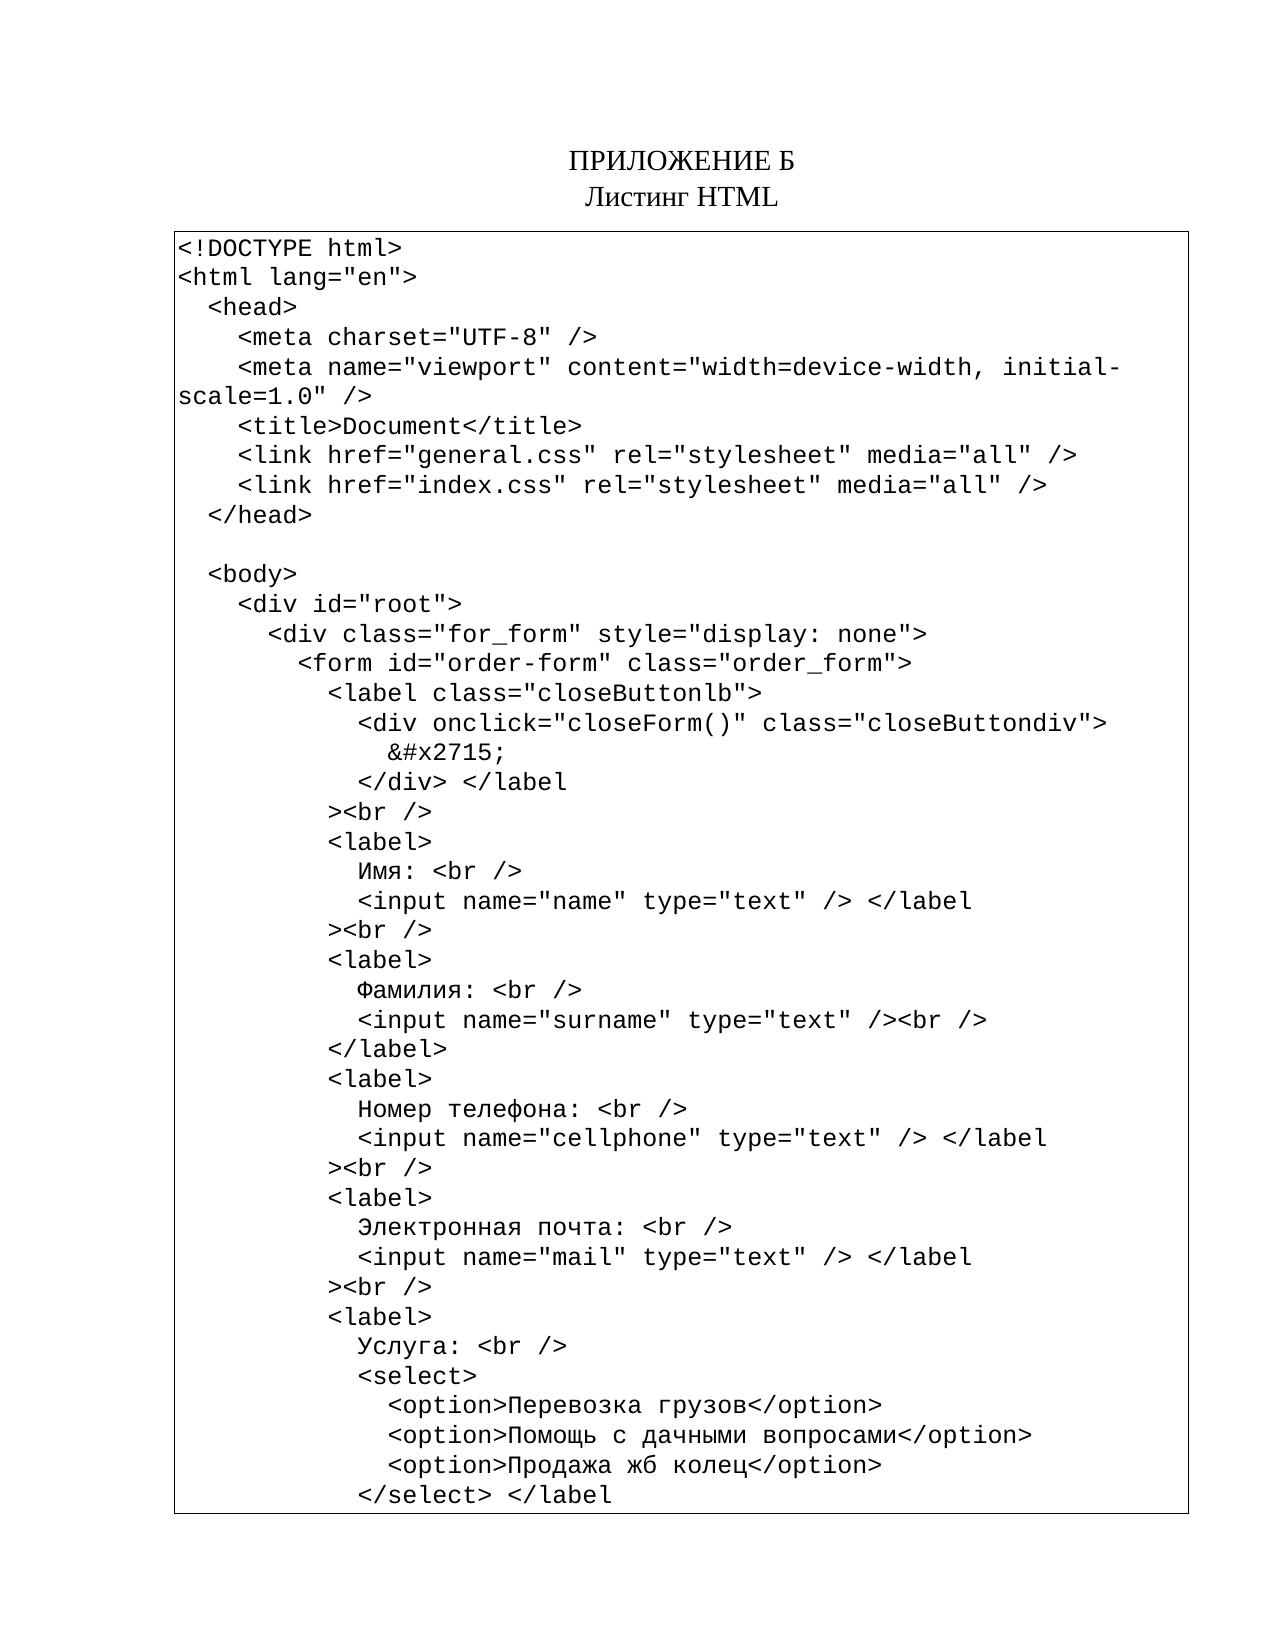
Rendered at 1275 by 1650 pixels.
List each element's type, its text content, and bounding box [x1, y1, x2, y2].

text <label class="closeButtonlb"> [177, 679, 1186, 709]
text &#x2715; [177, 739, 1186, 768]
text ><br /> [177, 1154, 1186, 1184]
text ><br /> [177, 1273, 1186, 1303]
text <form id="order-form" class="order_form"> [177, 649, 1186, 679]
text Листинг HTML [177, 179, 1186, 212]
text <!DOCTYPE html> [175, 232, 1188, 264]
text <label> [177, 1184, 1186, 1214]
text <option>Продажа жб колец</option> [177, 1451, 1186, 1478]
text Номер телефона: <br /> [177, 1095, 1186, 1124]
text </head> [177, 501, 1186, 531]
text <label> [177, 946, 1186, 976]
text </div> </label [177, 768, 1186, 798]
text <option>Помощь с дачными вопросами</option> [177, 1421, 1186, 1451]
text Электронная почта: <br /> [177, 1214, 1186, 1243]
text <label> [177, 1303, 1186, 1332]
text <option>Перевозка грузов</option> [177, 1392, 1186, 1421]
text <meta charset="UTF-8" /> [177, 323, 1186, 353]
text <select> [177, 1362, 1186, 1392]
text Фамилия: <br /> [177, 976, 1186, 1006]
text ><br /> [177, 917, 1186, 946]
text <input name="name" type="text" /> </label [177, 887, 1186, 917]
text <html lang="en"> [177, 264, 1186, 293]
text <label> [177, 828, 1186, 857]
text <link href="general.css" rel="stylesheet" media="all" /> [177, 442, 1186, 471]
text <link href="index.css" rel="stylesheet" media="all" /> [177, 471, 1186, 501]
text ><br /> [177, 798, 1186, 828]
subtitle ПРИЛОЖЕНИЕ Б [177, 143, 1186, 177]
text <div class="for_form" style="display: none"> [177, 620, 1186, 649]
text Имя: <br /> [177, 857, 1186, 887]
text <div id="root"> [177, 590, 1186, 620]
text Услуга: <br /> [177, 1332, 1186, 1362]
text <label> [177, 1065, 1186, 1095]
text <head> [177, 293, 1186, 323]
text </select> </label [175, 1478, 1188, 1513]
text <input name="surname" type="text" /><br /> [177, 1006, 1186, 1036]
text <title>Document</title> [177, 412, 1186, 442]
text <meta name="viewport" content="width=device-width, initial-scale=1.0" /> [177, 353, 1186, 412]
text <input name="cellphone" type="text" /> </label [177, 1124, 1186, 1154]
text <body> [177, 561, 1186, 590]
text <input name="mail" type="text" /> </label [177, 1243, 1186, 1273]
text </label> [177, 1036, 1186, 1065]
text <div onclick="closeForm()" class="closeButtondiv"> [177, 709, 1186, 739]
